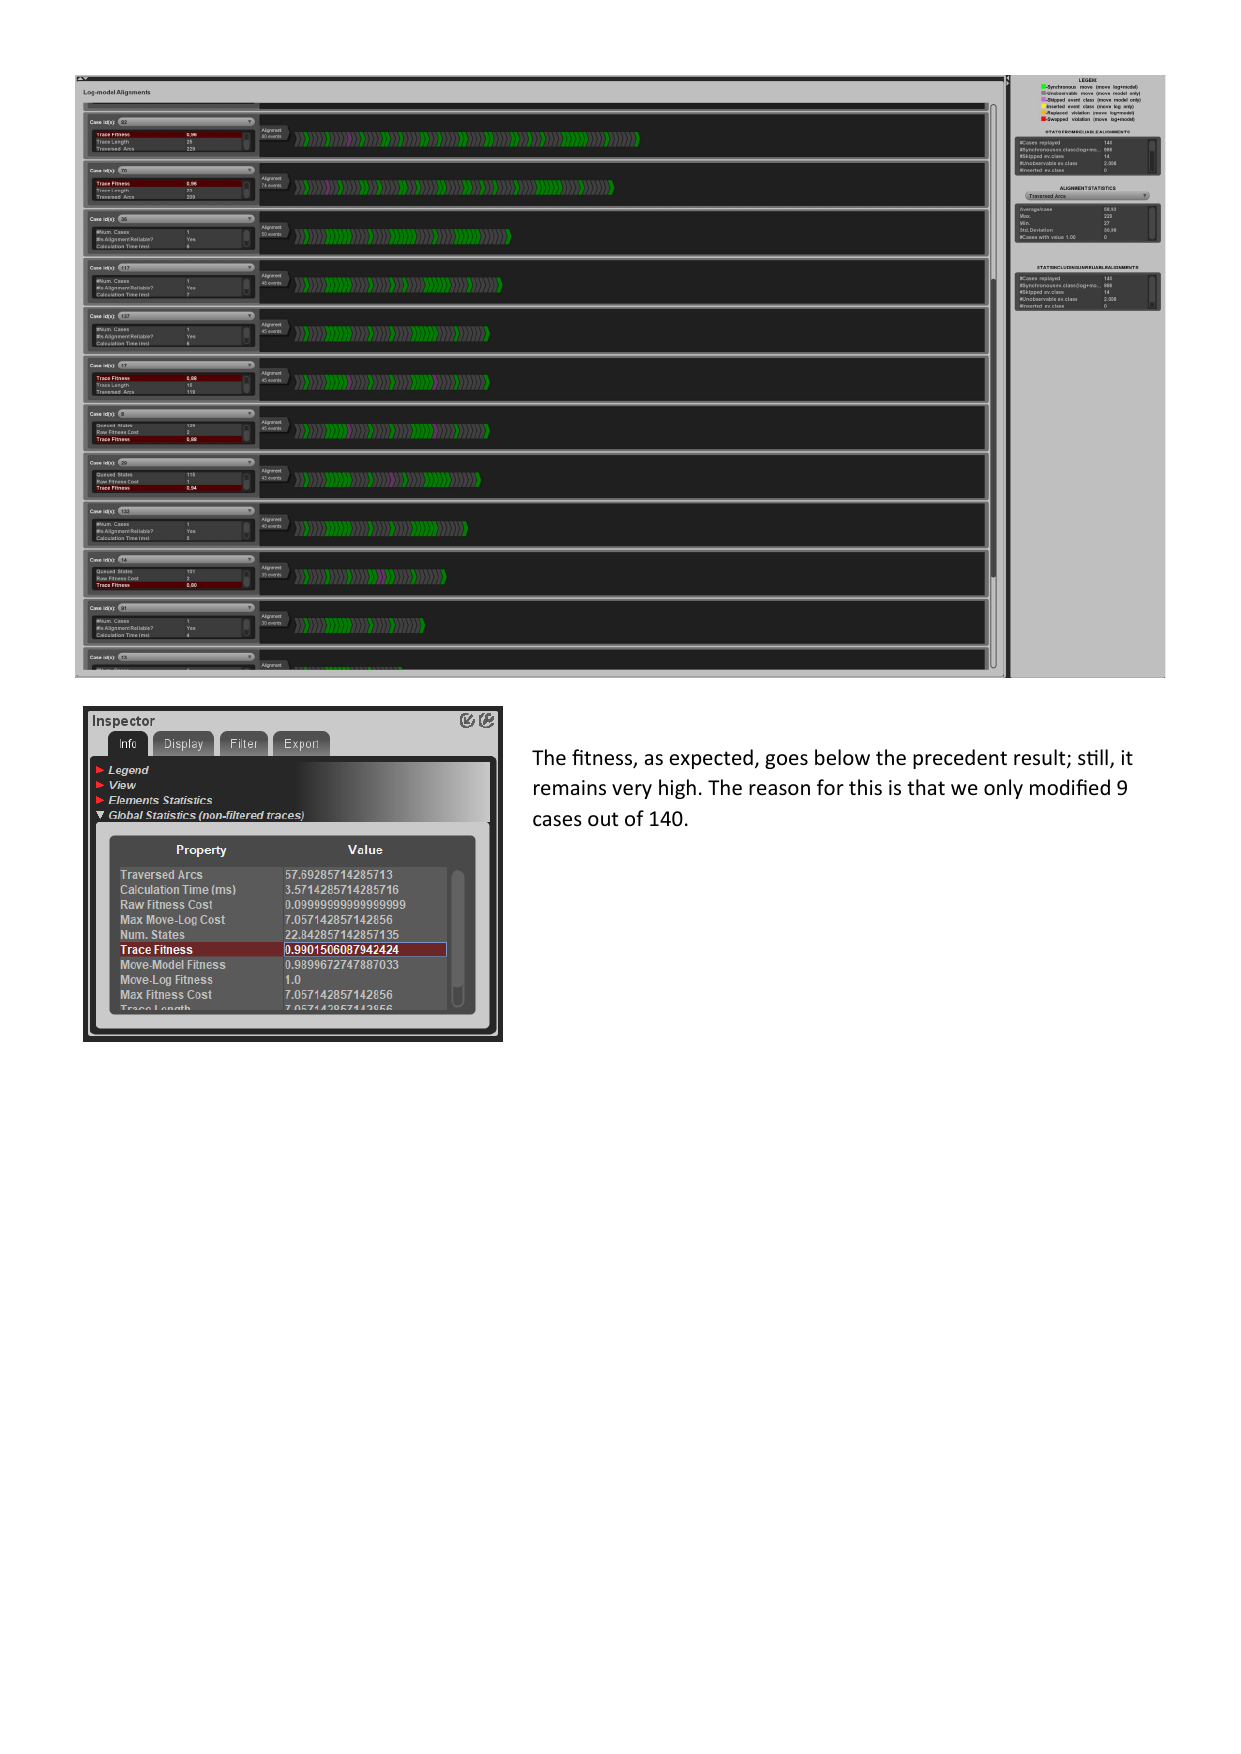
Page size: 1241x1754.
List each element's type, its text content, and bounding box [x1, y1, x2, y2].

text The fitness, as expected, goes below the precedent result; still, it remains very high. The reason for this is that we only modified 9 cases out of 140. [514, 743, 1165, 832]
picture [75, 696, 514, 1048]
picture [75, 75, 1166, 678]
